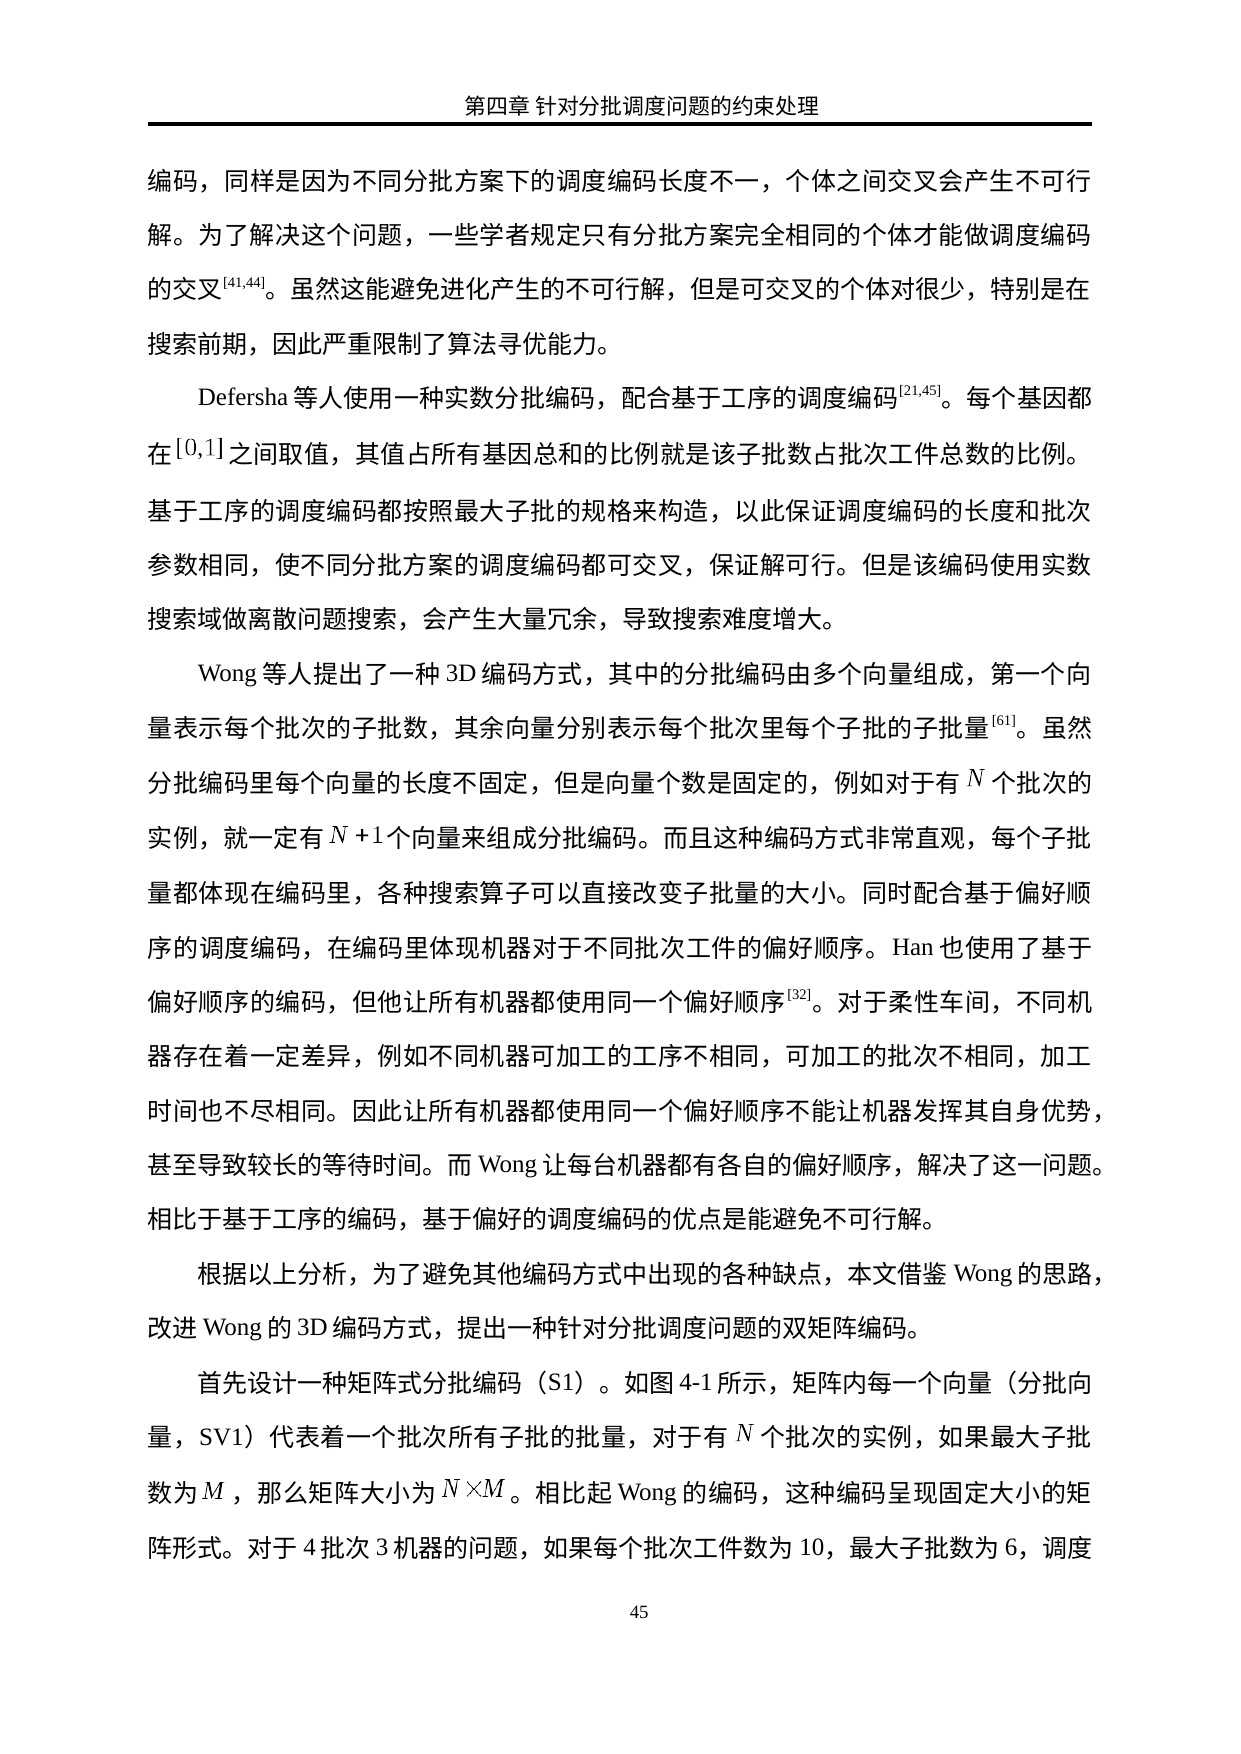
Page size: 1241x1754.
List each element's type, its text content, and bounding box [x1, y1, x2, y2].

text 根据以上分析，为了避免其他编码方式中出现的各种缺点，本文借鉴Wong的思路，改进Wong的3D编码方式，提出一种针对分批调度问题的双矩阵编码。 [148, 1254, 1092, 1345]
text Defersha等人使用一种实数分批编码，配合基于工序的调度编码[21,45]。每个基因都在之间取值，其值占所有基因总和的比例就是该子批数占批次工件总数的比例。基于工序的调度编码都按照最大子批的规格来构造，以此保证调度编码的长度和批次参数相同，使不同分批方案的调度编码都可交叉，保证解可行。但是该编码使用实数搜索域做离散问题搜索，会产生大量冗余，导致搜索难度增大。 [148, 378, 1092, 636]
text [148, 161, 1092, 360]
text Wong等人提出了一种3D编码方式，其中的分批编码由多个向量组成，第一个向量表示每个批次的子批数，其余向量分别表示每个批次里每个子批的子批量[61]。虽然分批编码里每个向量的长度不固定，但是向量个数是固定的，例如对于有个批次的实例，就一定有个向量来组成分批编码。而且这种编码方式非常直观，每个子批量都体现在编码里，各种搜索算子可以直接改变子批量的大小。同时配合基于偏好顺序的调度编码，在编码里体现机器对于不同批次工件的偏好顺序。Han也使用了基于偏好顺序的编码，但他让所有机器都使用同一个偏好顺序[32]。对于柔性车间，不同机器存在着一定差异，例如不同机器可加工的工序不相同，可加工的批次不相同，加工时间也不尽相同。因此让所有机器都使用同一个偏好顺序不能让机器发挥其自身优势，甚至导致较长的等待时间。而Wong让每台机器都有各自的偏好顺序，解决了这一问题。相比于基于工序的编码，基于偏好的调度编码的优点是能避免不可行解。 [148, 654, 1092, 1236]
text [148, 1363, 1092, 1564]
